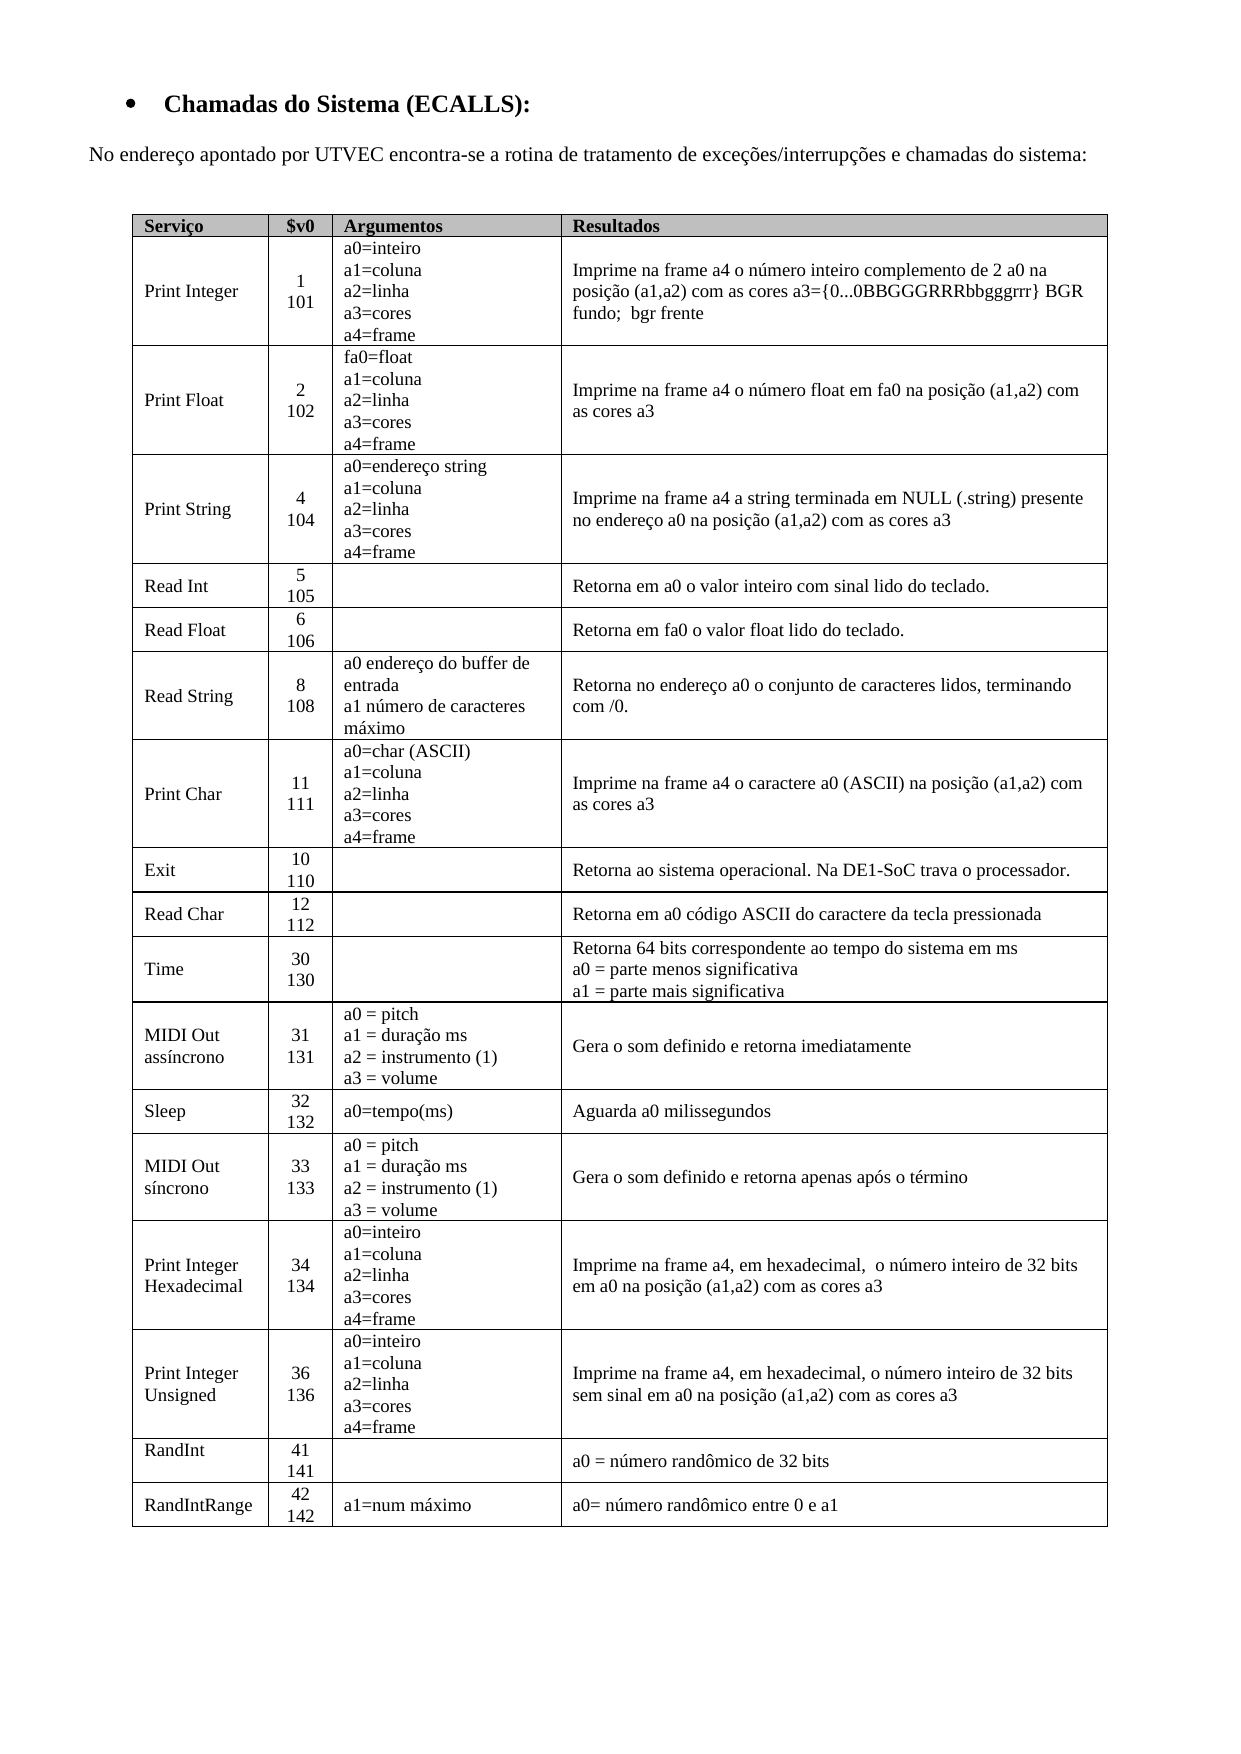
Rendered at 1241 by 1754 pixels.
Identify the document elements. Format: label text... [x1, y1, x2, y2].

table_cell 10 110 [269, 848, 332, 891]
table_cell Imprime na frame a4 o número inteiro complemento de 2 a0 na posição (a1,a2) com as cores a3={0...0BBGGGRRRbbgggrrr} BGR fundo; bgr frente [562, 237, 1107, 345]
table_cell Exit [133, 848, 268, 891]
table_cell Gera o som definido e retorna imediatamente [562, 1003, 1107, 1089]
table_cell a0=inteiro a1=coluna a2=linha a3=cores a4=frame [333, 1330, 561, 1438]
table_cell Imprime na frame a4 o número float em fa0 na posição (a1,a2) com as cores a3 [562, 346, 1107, 454]
table_cell 33 133 [269, 1134, 332, 1220]
table_cell a0=endereço string a1=coluna a2=linha a3=cores a4=frame [333, 455, 561, 563]
table_cell a0=inteiro a1=coluna a2=linha a3=cores a4=frame [333, 1221, 561, 1329]
table_cell Read String [133, 652, 268, 738]
table_cell 30 130 [269, 937, 332, 1001]
table_cell [333, 1439, 561, 1482]
table_cell Retorna no endereço a0 o conjunto de caracteres lidos, terminando com /0. [562, 652, 1107, 738]
table_cell 2 102 [269, 346, 332, 454]
table_header Serviço [133, 215, 268, 236]
table_cell Print String [133, 455, 268, 563]
table_cell Sleep [133, 1090, 268, 1133]
table_cell a0=tempo(ms) [333, 1090, 561, 1133]
table_cell a1=num máximo [333, 1483, 561, 1526]
table_cell Imprime na frame a4, em hexadecimal, o número inteiro de 32 bits em a0 na posição (a1,a2) com as cores a3 [562, 1221, 1107, 1329]
table_cell Imprime na frame a4, em hexadecimal, o número inteiro de 32 bits sem sinal em a0 na posição (a1,a2) com as cores a3 [562, 1330, 1107, 1438]
table_cell [333, 937, 561, 1001]
table_cell Retorna em a0 código ASCII do caractere da tecla pressionada [562, 893, 1107, 936]
table_cell a0 = pitch a1 = duração ms a2 = instrumento (1) a3 = volume [333, 1003, 561, 1089]
table_cell Aguarda a0 milissegundos [562, 1090, 1107, 1133]
table_cell 42 142 [269, 1483, 332, 1526]
table_cell Retorna ao sistema operacional. Na DE1-SoC trava o processador. [562, 848, 1107, 891]
table_cell a0=char (ASCII) a1=coluna a2=linha a3=cores a4=frame [333, 740, 561, 847]
table_cell 6 106 [269, 608, 332, 651]
table_cell Print Integer Unsigned [133, 1330, 268, 1438]
table_cell Imprime na frame a4 o caractere a0 (ASCII) na posição (a1,a2) com as cores a3 [562, 740, 1107, 847]
table_cell Print Float [133, 346, 268, 454]
table_header Argumentos [333, 215, 561, 236]
table_cell 8 108 [269, 652, 332, 738]
table_cell a0 = pitch a1 = duração ms a2 = instrumento (1) a3 = volume [333, 1134, 561, 1220]
list Chamadas do Sistema (ECALLS): [126, 89, 1152, 117]
table_cell Print Integer [133, 237, 268, 345]
table_cell Retorna em fa0 o valor float lido do teclado. [562, 608, 1107, 651]
table_cell Print Char [133, 740, 268, 847]
table_cell Gera o som definido e retorna apenas após o término [562, 1134, 1107, 1220]
table_cell Read Int [133, 564, 268, 607]
text No endereço apontado por UTVEC encontra-se a rotina de tratamento de exceções/interrupções e chamadas do sistema: [89, 141, 1152, 166]
table_cell 36 136 [269, 1330, 332, 1438]
table_cell a0=inteiro a1=coluna a2=linha a3=cores a4=frame [333, 237, 561, 345]
table_cell 12 112 [269, 893, 332, 936]
table_cell Imprime na frame a4 a string terminada em NULL (.string) presente no endereço a0 na posição (a1,a2) com as cores a3 [562, 455, 1107, 563]
table_cell 31 131 [269, 1003, 332, 1089]
table_cell a0= número randômico entre 0 e a1 [562, 1483, 1107, 1526]
table_header Resultados [562, 215, 1107, 236]
table_header $v0 [269, 215, 332, 236]
table_cell a0 endereço do buffer de entrada a1 número de caracteres máximo [333, 652, 561, 738]
table_cell [333, 848, 561, 891]
table_cell Print Integer Hexadecimal [133, 1221, 268, 1329]
table_cell 34 134 [269, 1221, 332, 1329]
table_cell 1 101 [269, 237, 332, 345]
table_cell Time [133, 937, 268, 1001]
table_cell [333, 564, 561, 607]
table_cell 11 111 [269, 740, 332, 847]
table_cell Read Char [133, 893, 268, 936]
table_cell fa0=float a1=coluna a2=linha a3=cores a4=frame [333, 346, 561, 454]
table_cell MIDI Out assíncrono [133, 1003, 268, 1089]
table_cell 41 141 [269, 1439, 332, 1482]
table_cell Read Float [133, 608, 268, 651]
table_cell RandIntRange [133, 1483, 268, 1526]
table_cell a0 = número randômico de 32 bits [562, 1439, 1107, 1482]
table_cell 5 105 [269, 564, 332, 607]
table_cell 4 104 [269, 455, 332, 563]
table_cell RandInt [133, 1439, 268, 1482]
table_cell Retorna em a0 o valor inteiro com sinal lido do teclado. [562, 564, 1107, 607]
table_cell Retorna 64 bits correspondente ao tempo do sistema em ms a0 = parte menos significativa a1 = parte mais significativa [562, 937, 1107, 1001]
table_cell [333, 608, 561, 651]
table_cell [333, 893, 561, 936]
table_cell MIDI Out síncrono [133, 1134, 268, 1220]
table_cell 32 132 [269, 1090, 332, 1133]
